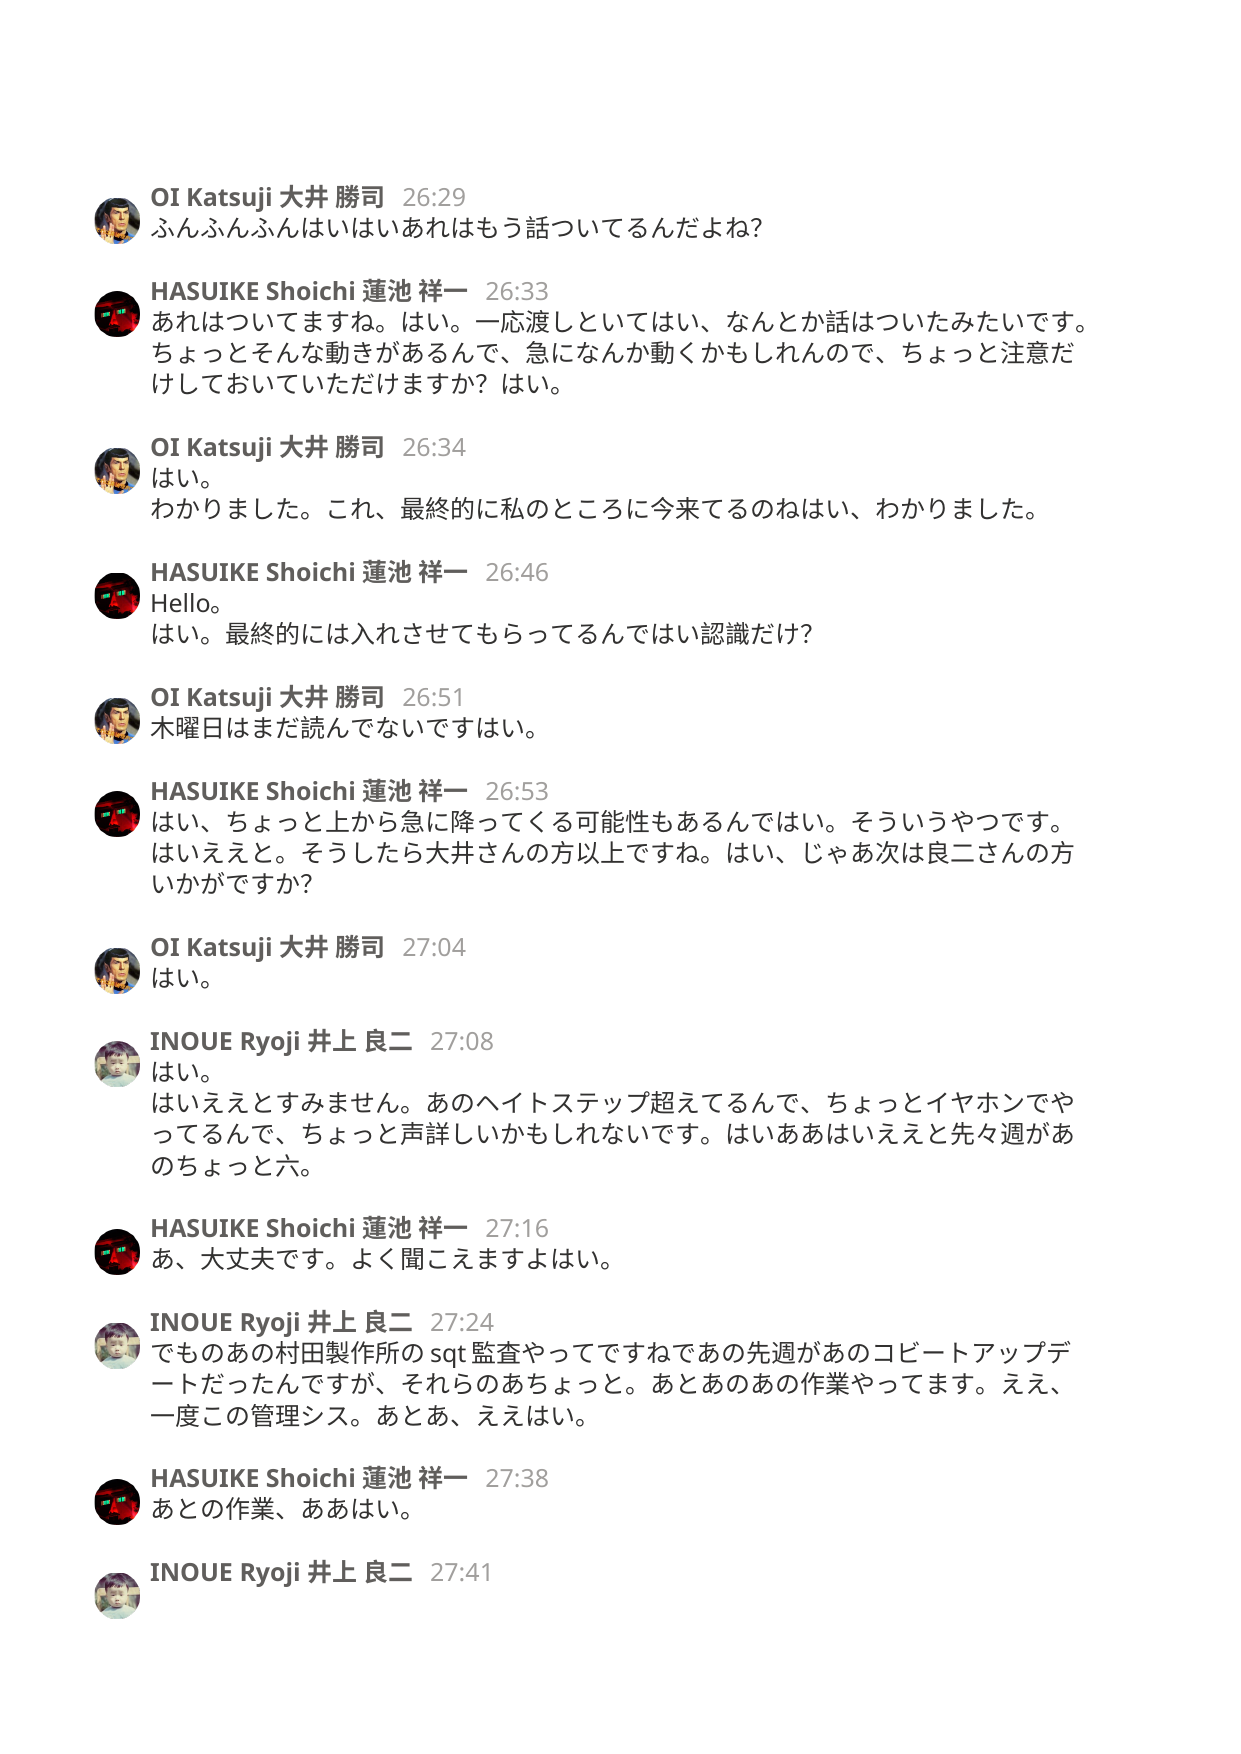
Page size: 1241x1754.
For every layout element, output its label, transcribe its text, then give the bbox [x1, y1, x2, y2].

text HASUIKE Shoichi 蓮池 祥一 26:33 あれはついてますね。はい。一応渡しといてはい、なんとか話はついたみたいです。ちょっとそんな動きがあるんで、急になんか動くかもしれんので、ちょっと注意だけしておいていただけますか？はい。 [150, 244, 1090, 400]
text INOUE Ryoji 井上 良二 27:08 はい。 はいええとすみません。あのヘイトステップ超えてるんで、ちょっとイヤホンでやってるんで、ちょっと声詳しいかもしれないです。はいああはいええと先々週があのちょっと六。 [150, 994, 1090, 1181]
text HASUIKE Shoichi 蓮池 祥一 27:16 あ、大丈夫です。よく聞こえますよはい。 [150, 1181, 1090, 1275]
text HASUIKE Shoichi 蓮池 祥一 27:38 あとの作業、ああはい。 [150, 1431, 1090, 1525]
picture [94, 291, 140, 337]
text OI Katsuji 大井 勝司 26:51 木曜日はまだ読んでないですはい。 [150, 650, 1090, 744]
picture [94, 573, 140, 619]
picture [94, 698, 140, 744]
picture [94, 198, 140, 244]
text OI Katsuji 大井 勝司 27:04 はい。 [150, 900, 1090, 994]
picture [94, 448, 140, 494]
picture [94, 1479, 140, 1525]
picture [94, 1323, 140, 1369]
text INOUE Ryoji 井上 良二 27:24 でものあの村田製作所のsqt監査やってですねであの先週があのコビートアップデートだったんですが、それらのあちょっと。あとあのあの作業やってます。ええ、一度この管理シス。あとあ、ええはい。 [150, 1275, 1090, 1431]
picture [94, 1041, 140, 1087]
picture [94, 948, 140, 994]
picture [94, 1573, 140, 1619]
text HASUIKE Shoichi 蓮池 祥一 26:53 はい、ちょっと上から急に降ってくる可能性もあるんではい。そういうやつです。はいええと。そうしたら大井さんの方以上ですね。はい、じゃあ次は良二さんの方いかがですか？ [150, 744, 1090, 900]
text HASUIKE Shoichi 蓮池 祥一 26:46 Hello。 はい。最終的には入れさせてもらってるんではい認識だけ？ [150, 525, 1090, 650]
text OI Katsuji 大井 勝司 26:34 はい。 わかりました。これ、最終的に私のところに今来てるのねはい、わかりました。 [150, 400, 1090, 525]
picture [94, 1229, 140, 1275]
picture [94, 791, 140, 837]
text OI Katsuji 大井 勝司 26:29 ふんふんふんはいはいあれはもう話ついてるんだよね？ [150, 150, 1090, 244]
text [150, 1525, 1090, 1587]
